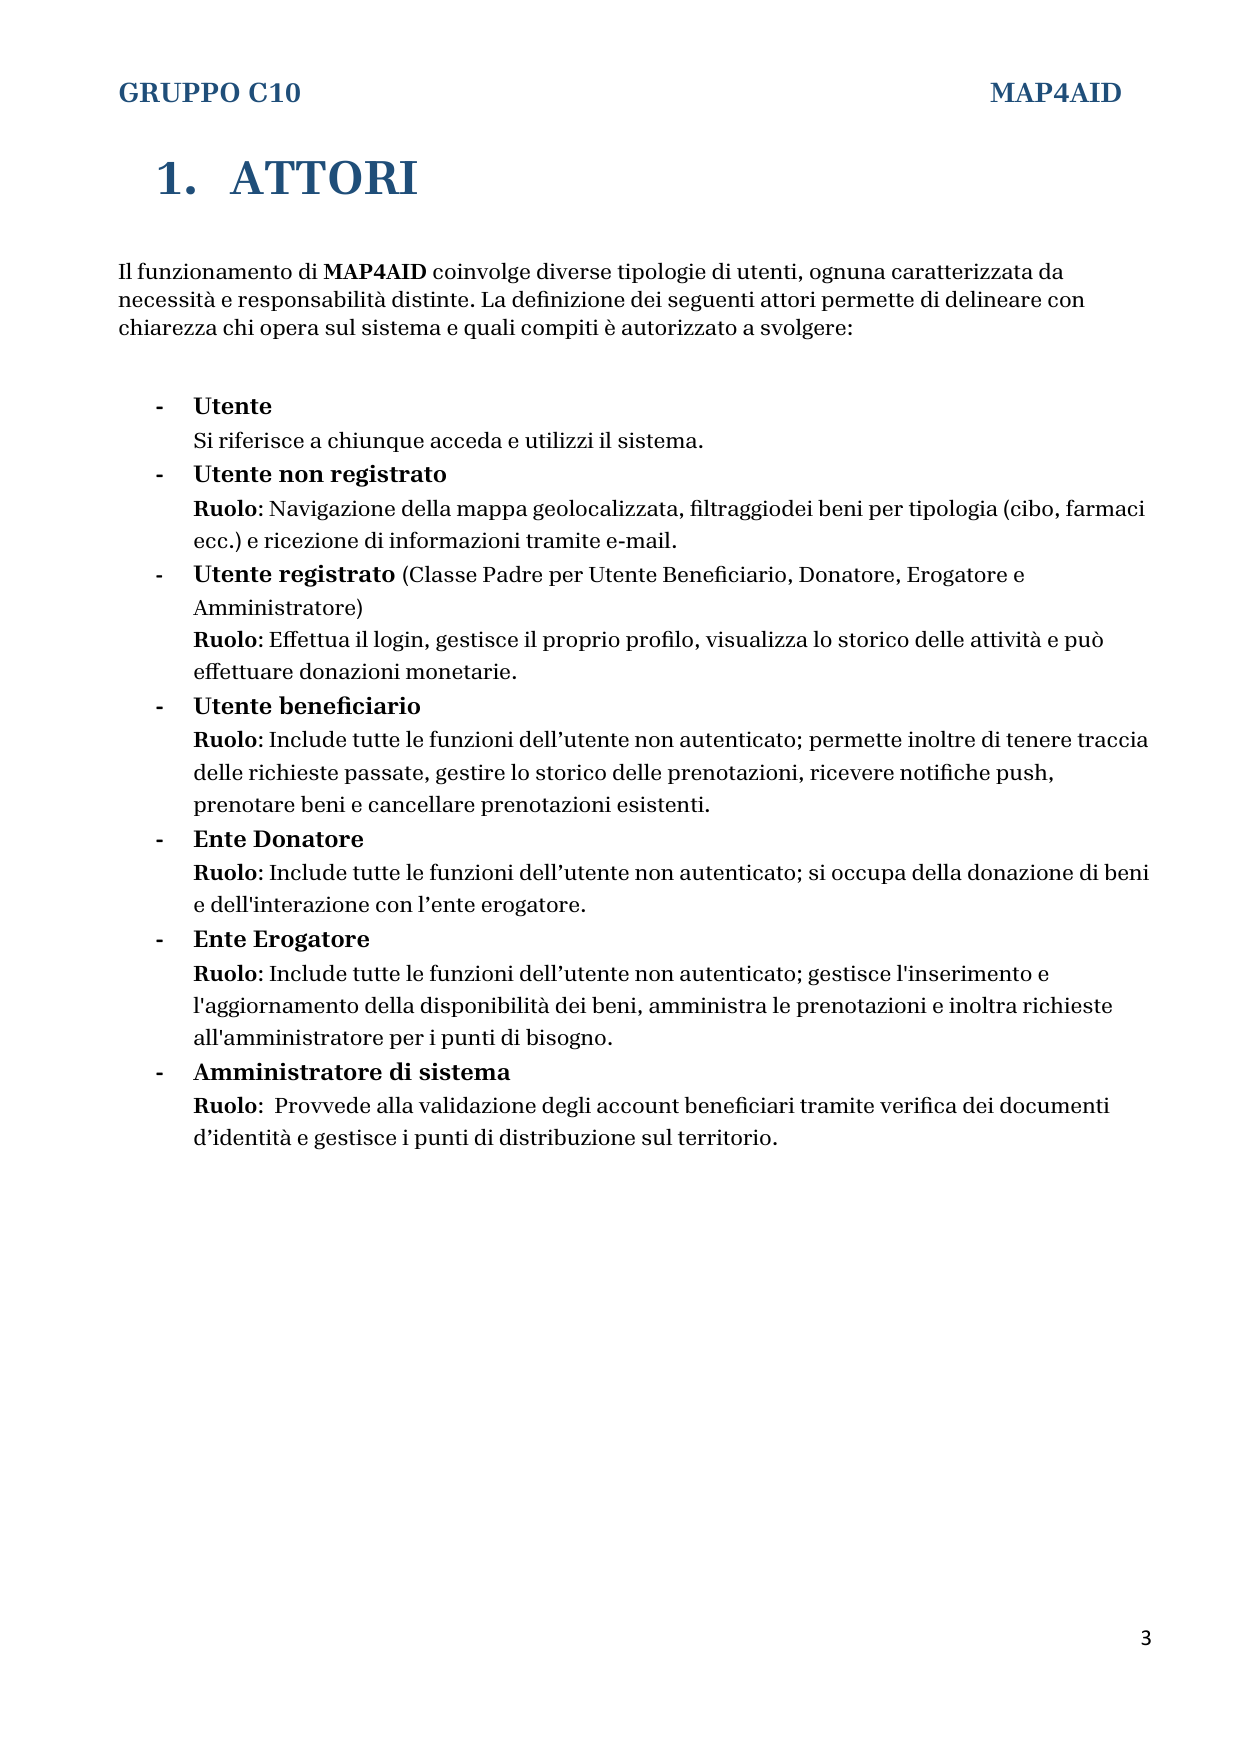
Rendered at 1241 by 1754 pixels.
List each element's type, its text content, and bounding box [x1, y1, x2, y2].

list Ruolo: Include tutte le funzioni dell’utente non autenticato; permette inoltre di tenere traccia delle richieste passate, gestire lo storico delle prenotazioni, ricevere notifiche push, prenotare beni e cancellare prenotazioni esistenti. [193, 726, 1152, 819]
list Ruolo: Include tutte le funzioni dell’utente non autenticato; si occupa della donazione di beni e dell'interazione con l’ente erogatore. [193, 859, 1152, 919]
list Ruolo: Include tutte le funzioni dell’utente non autenticato; gestisce l'inserimento e l'aggiornamento della disponibilità dei beni, amministra le prenotazioni e inoltra richieste all'amministratore per i punti di bisogno. [193, 959, 1152, 1052]
list Amministratore di sistema [156, 1056, 1152, 1087]
list Ruolo: Provvede alla validazione degli account beneficiari tramite verifica dei documenti d’identità e gestisce i punti di distribuzione sul territorio. [193, 1092, 1152, 1184]
list Utente registrato (Classe Padre per Utente Beneficiario, Donatore, Erogatore e Amministratore) [156, 559, 1152, 622]
subtitle ATTORI [156, 148, 1152, 209]
list Ruolo: Navigazione della mappa geolocalizzata, filtraggiodei beni per tipologia (cibo, farmaci ecc.) e ricezione di informazioni tramite e-mail. [193, 495, 1152, 555]
list Ente Donatore [156, 823, 1152, 854]
list Si riferisce a chiunque acceda e utilizzi il sistema. [193, 426, 1152, 454]
text Il funzionamento di MAP4AID coinvolge diverse tipologie di utenti, ognuna caratterizzata da necessità e responsabilità distinte. La definizione dei seguenti attori permette di delineare con chiarezza chi opera sul sistema e quali compiti è autorizzato a svolgere: [118, 257, 1152, 342]
list Utente non registrato [156, 459, 1152, 490]
list Utente [156, 390, 1152, 422]
list Ruolo: Effettua il login, gestisce il proprio profilo, visualizza lo storico delle attività e può effettuare donazioni monetarie. [193, 626, 1152, 686]
list Utente beneficiario [156, 690, 1152, 722]
list Ente Erogatore [156, 923, 1152, 955]
